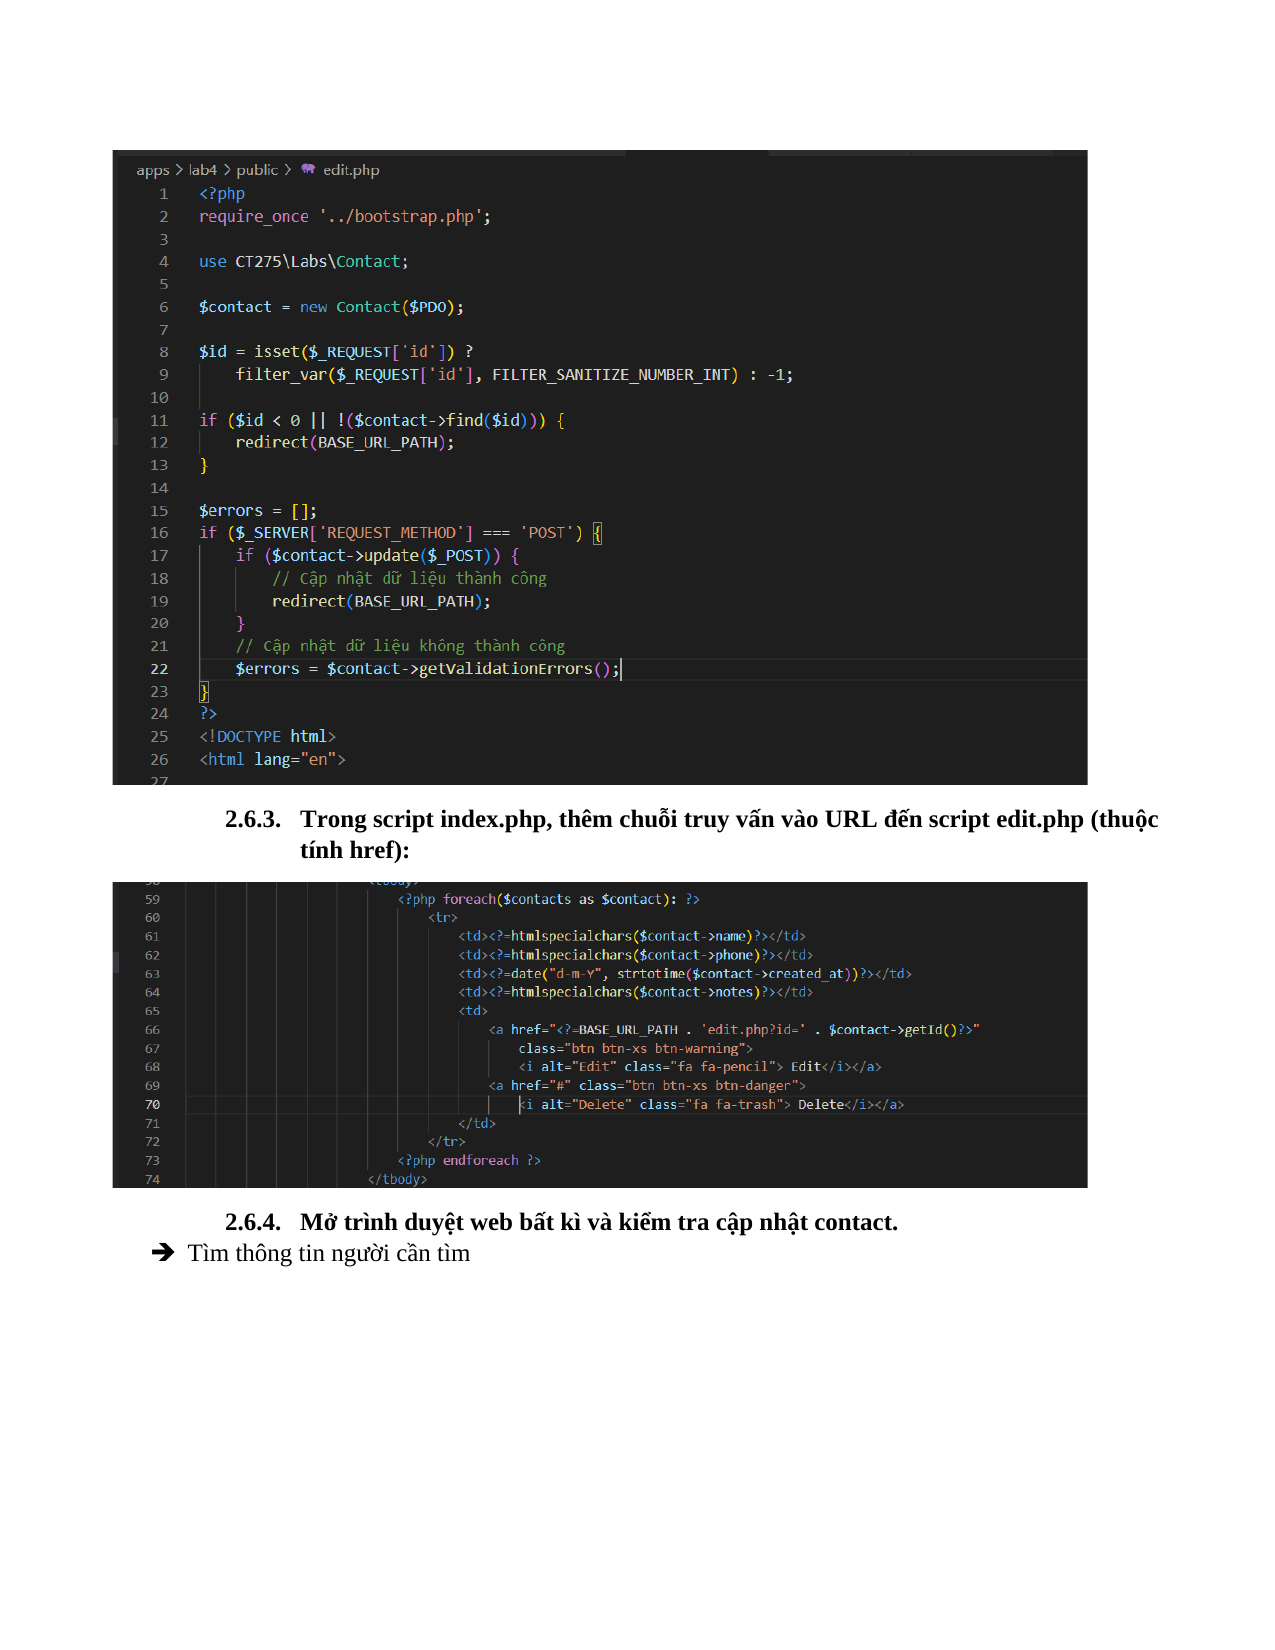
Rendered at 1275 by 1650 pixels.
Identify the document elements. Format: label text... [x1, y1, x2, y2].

picture [112, 150, 1088, 785]
picture [112, 882, 1088, 1188]
list Tìm thông tin người cần tìm [150, 1238, 1162, 1267]
list Mở trình duyệt web bất kì và kiểm tra cập nhật contact. [225, 1207, 1162, 1236]
list Trong script index.php, thêm chuỗi truy vấn vào URL đến script edit.php (thuộc tính href): [225, 804, 1162, 863]
